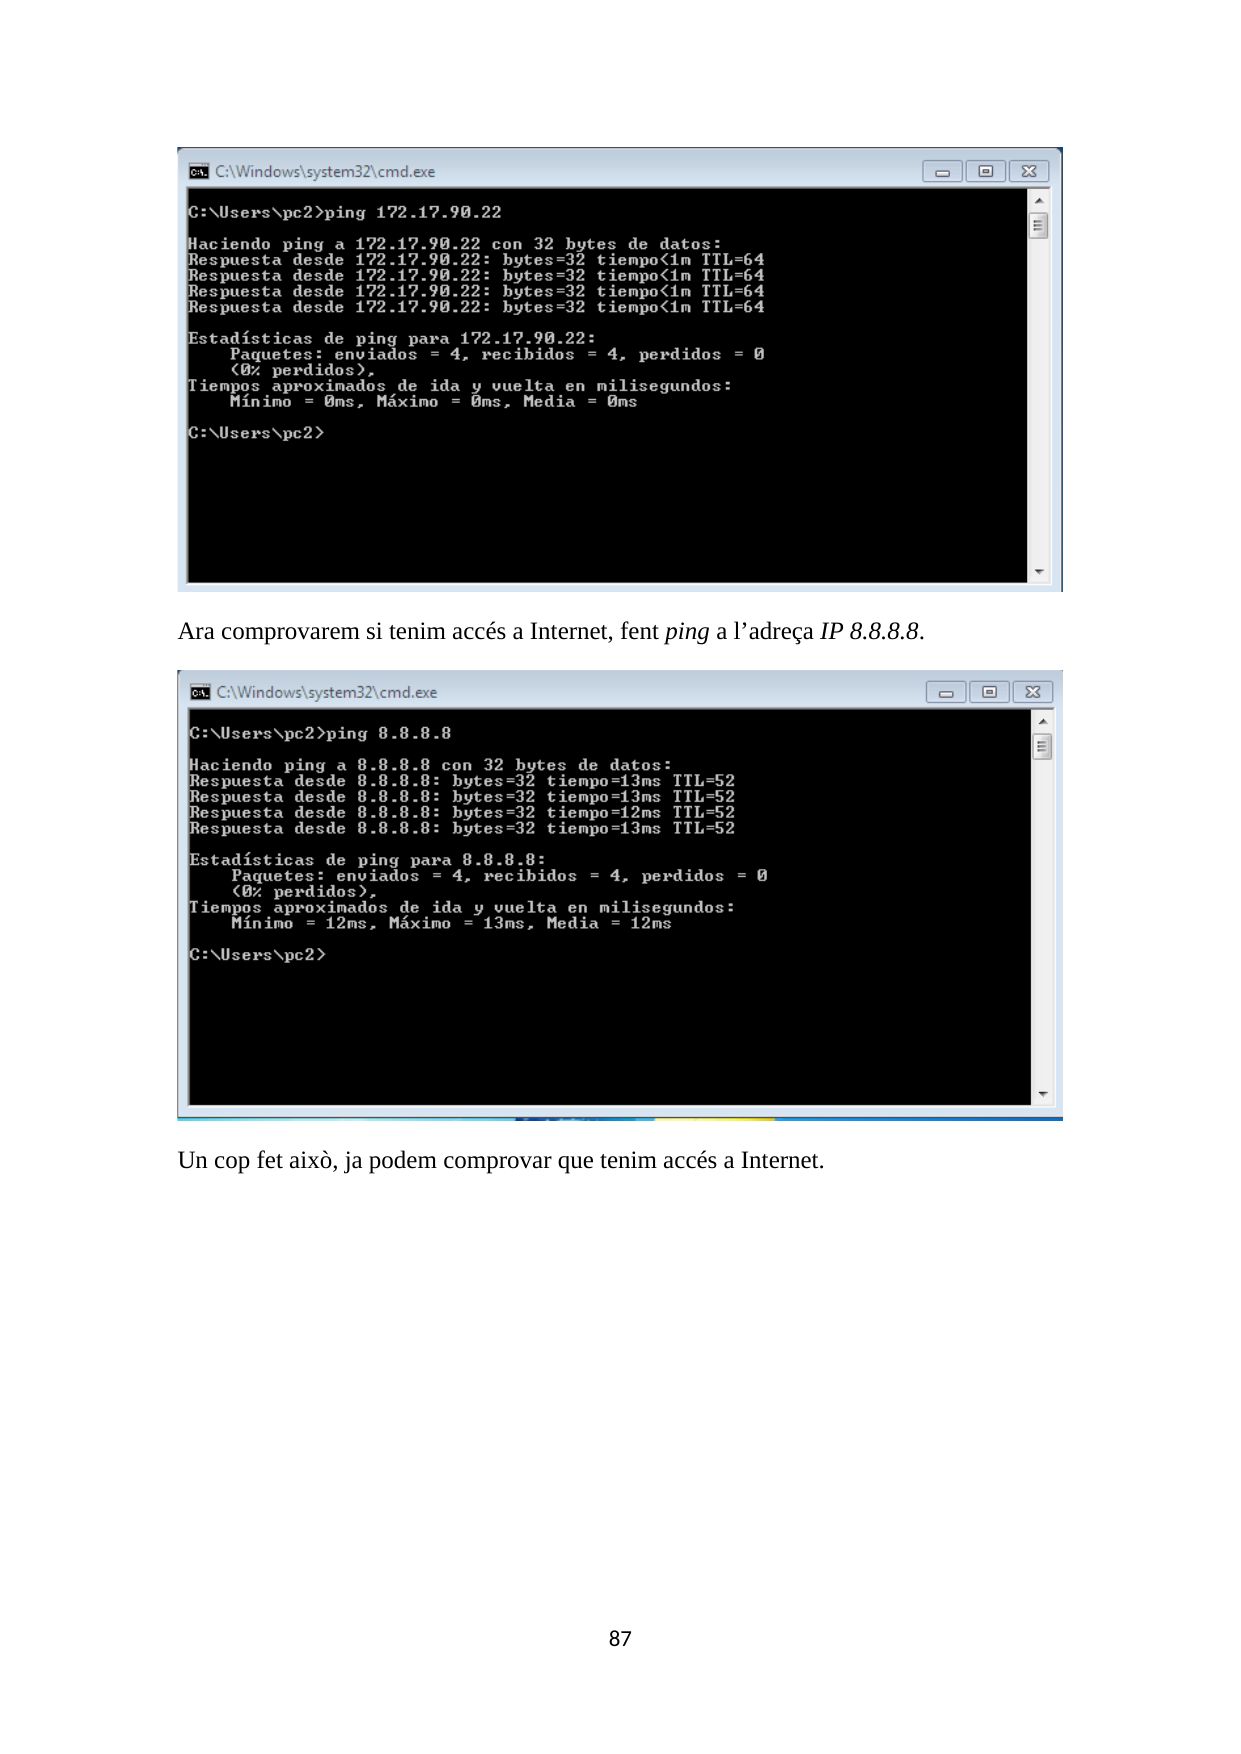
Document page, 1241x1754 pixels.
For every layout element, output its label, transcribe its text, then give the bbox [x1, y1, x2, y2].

text Un cop fet això, ja podem comprovar que tenim accés a Internet. [177, 1145, 1063, 1174]
text Ara comprovarem si tenim accés a Internet, fent ping a l’adreça IP 8.8.8.8. [177, 616, 1063, 645]
picture [177, 147, 1063, 592]
picture [177, 670, 1063, 1121]
